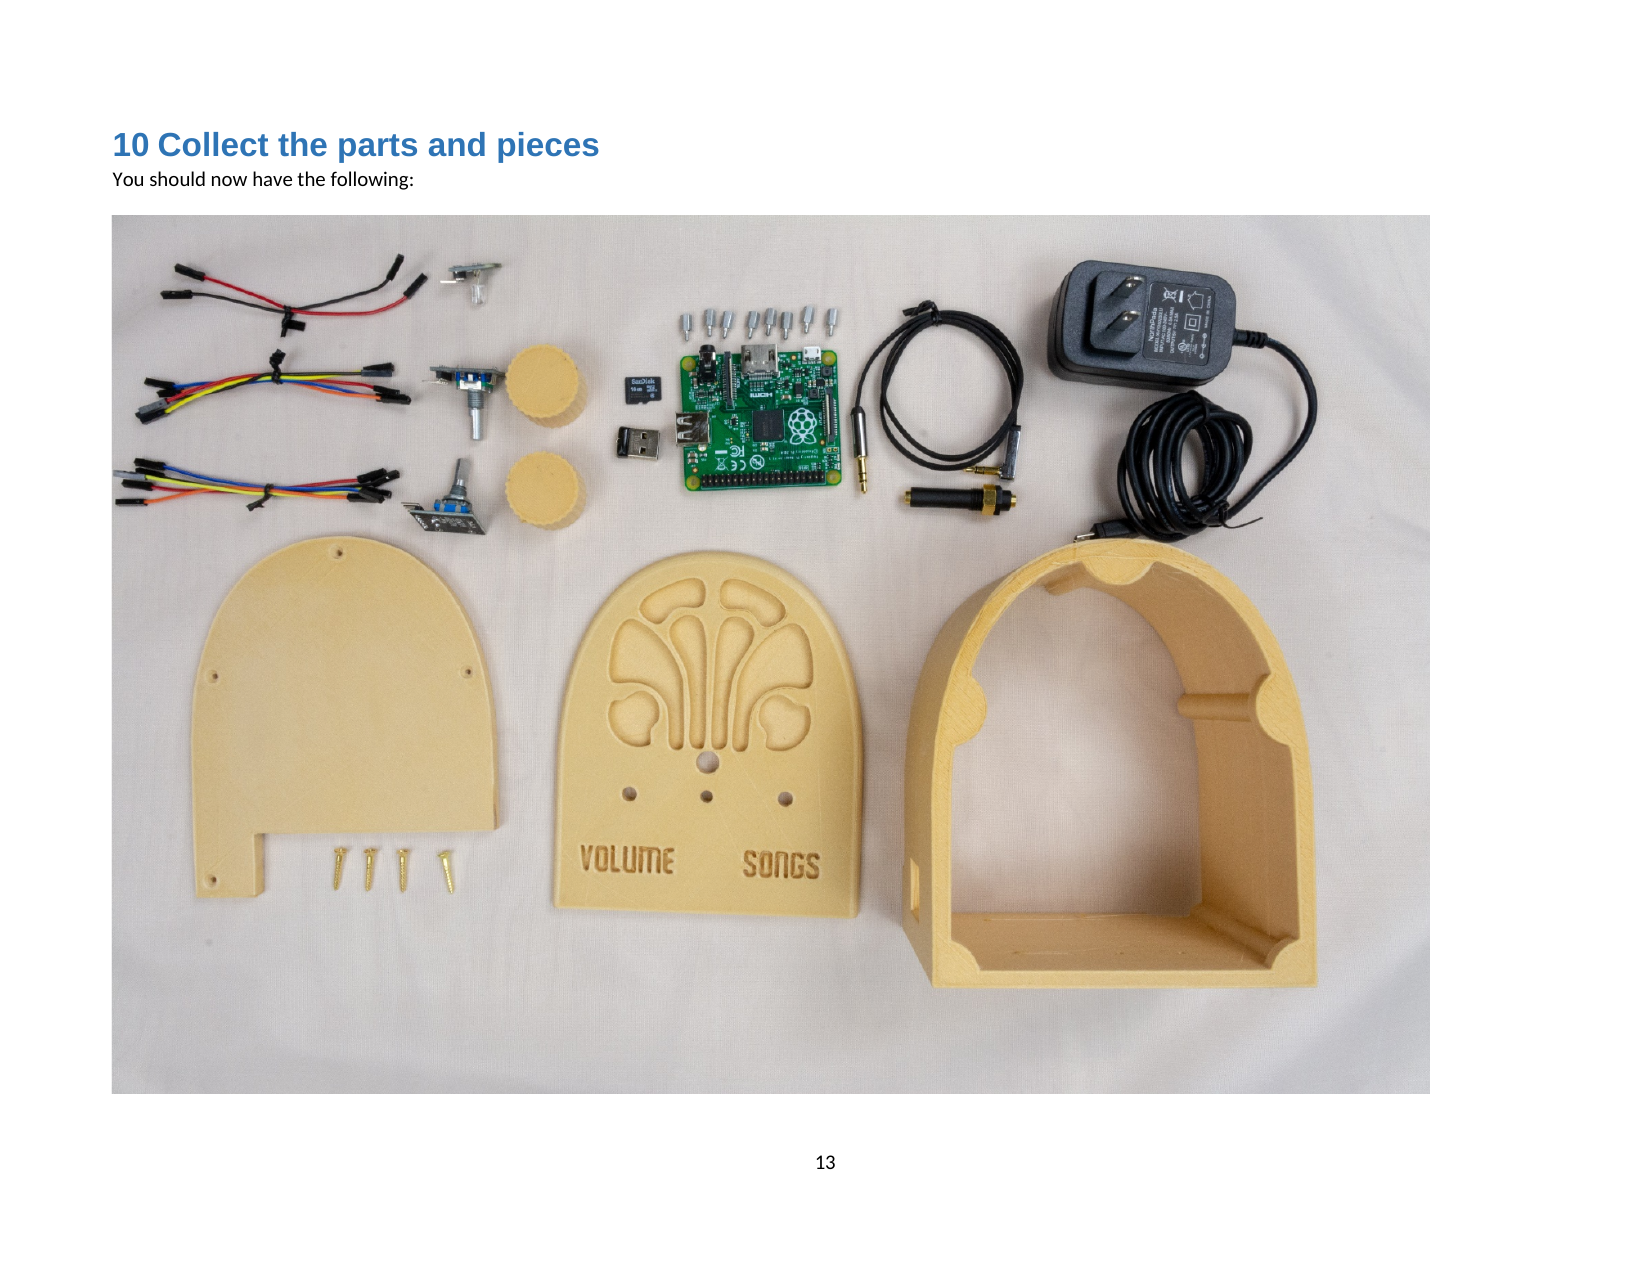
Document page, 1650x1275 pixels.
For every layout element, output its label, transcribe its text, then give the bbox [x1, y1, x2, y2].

picture [113, 216, 1429, 1094]
subtitle Collect the parts and pieces [112, 125, 1537, 163]
text You should now have the following: [112, 166, 1537, 192]
